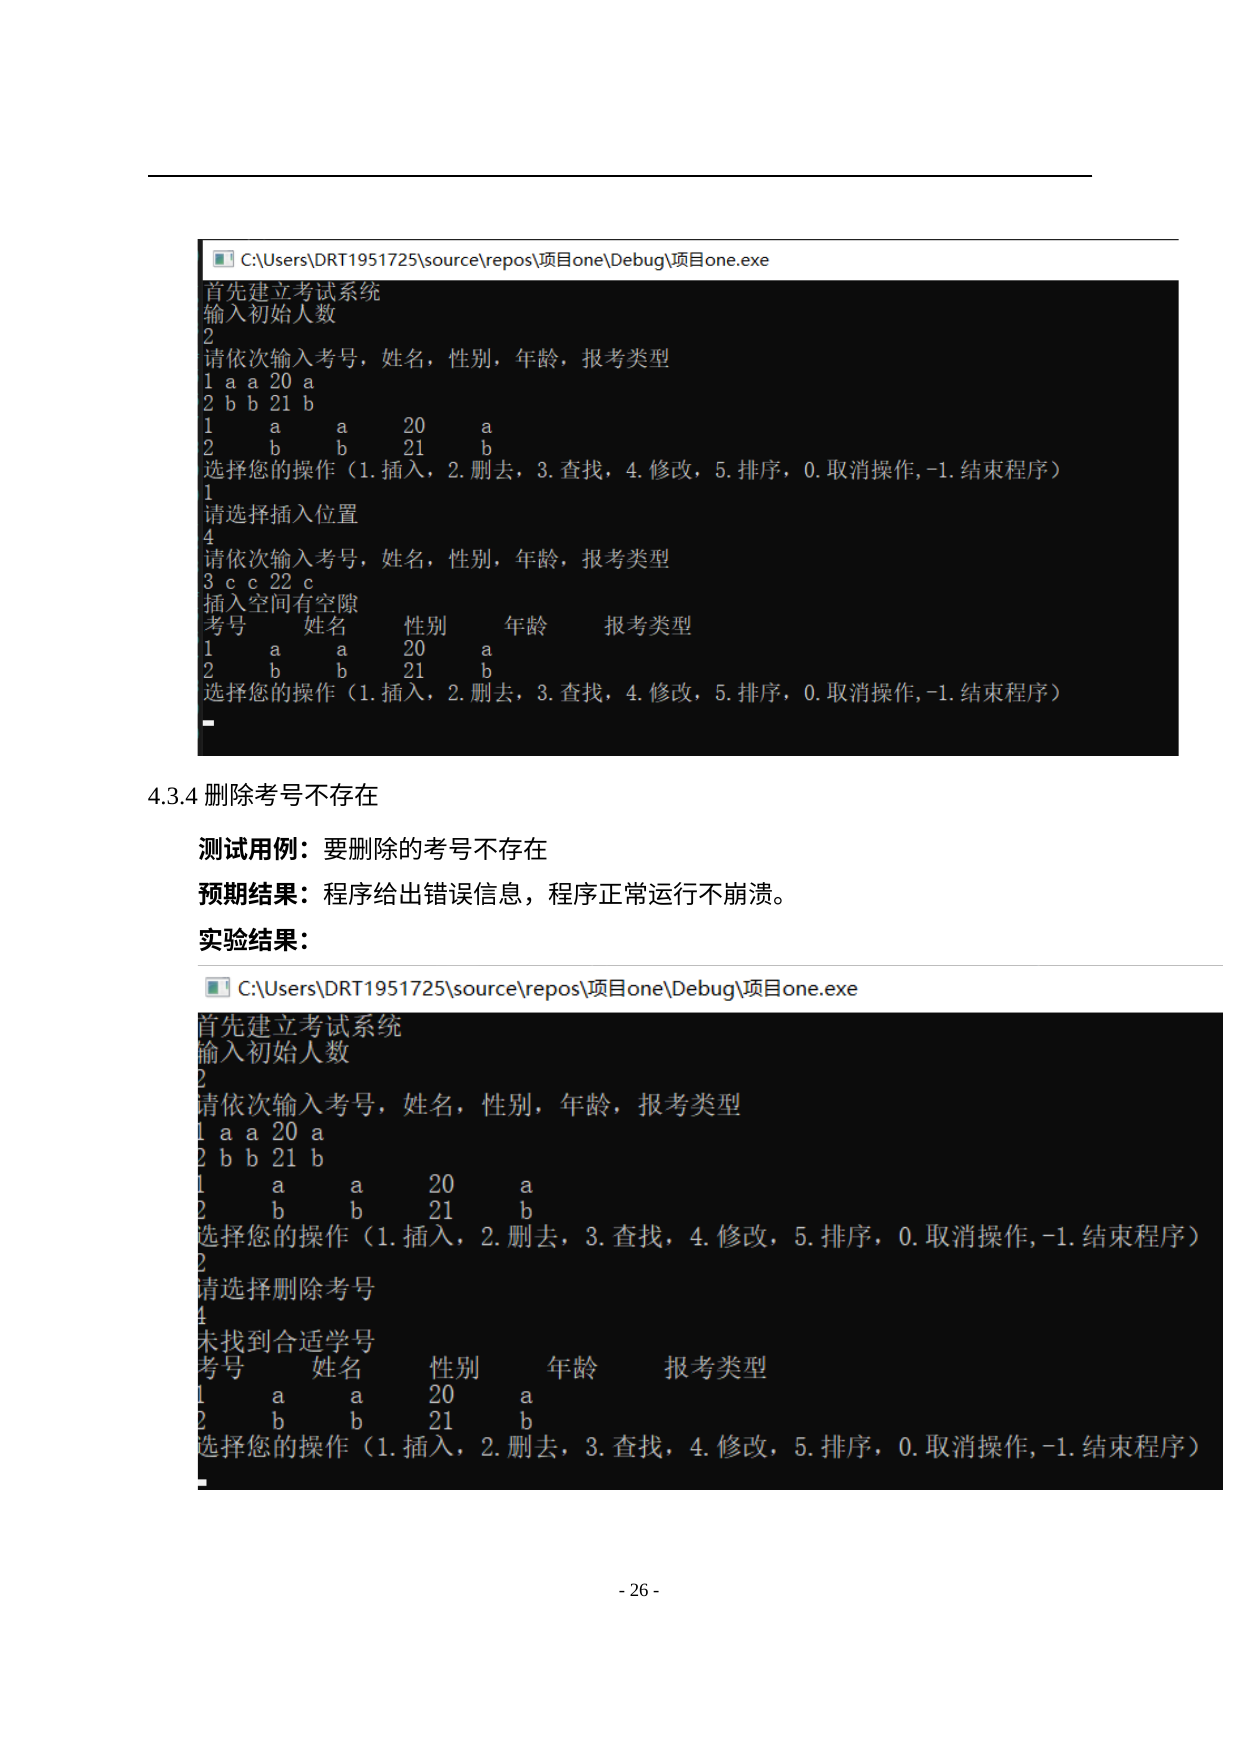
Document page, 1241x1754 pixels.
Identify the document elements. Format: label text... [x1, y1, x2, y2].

subtitle 4.3.4 删除考号不存在 [148, 775, 1092, 811]
picture [197, 965, 1223, 1490]
picture [197, 239, 1179, 756]
text 预期结果：程序给出错误信息，程序正常运行不崩溃。 [148, 875, 1092, 911]
text 测试用例：要删除的考号不存在 [148, 829, 1092, 866]
text 实验结果： [148, 920, 1092, 956]
